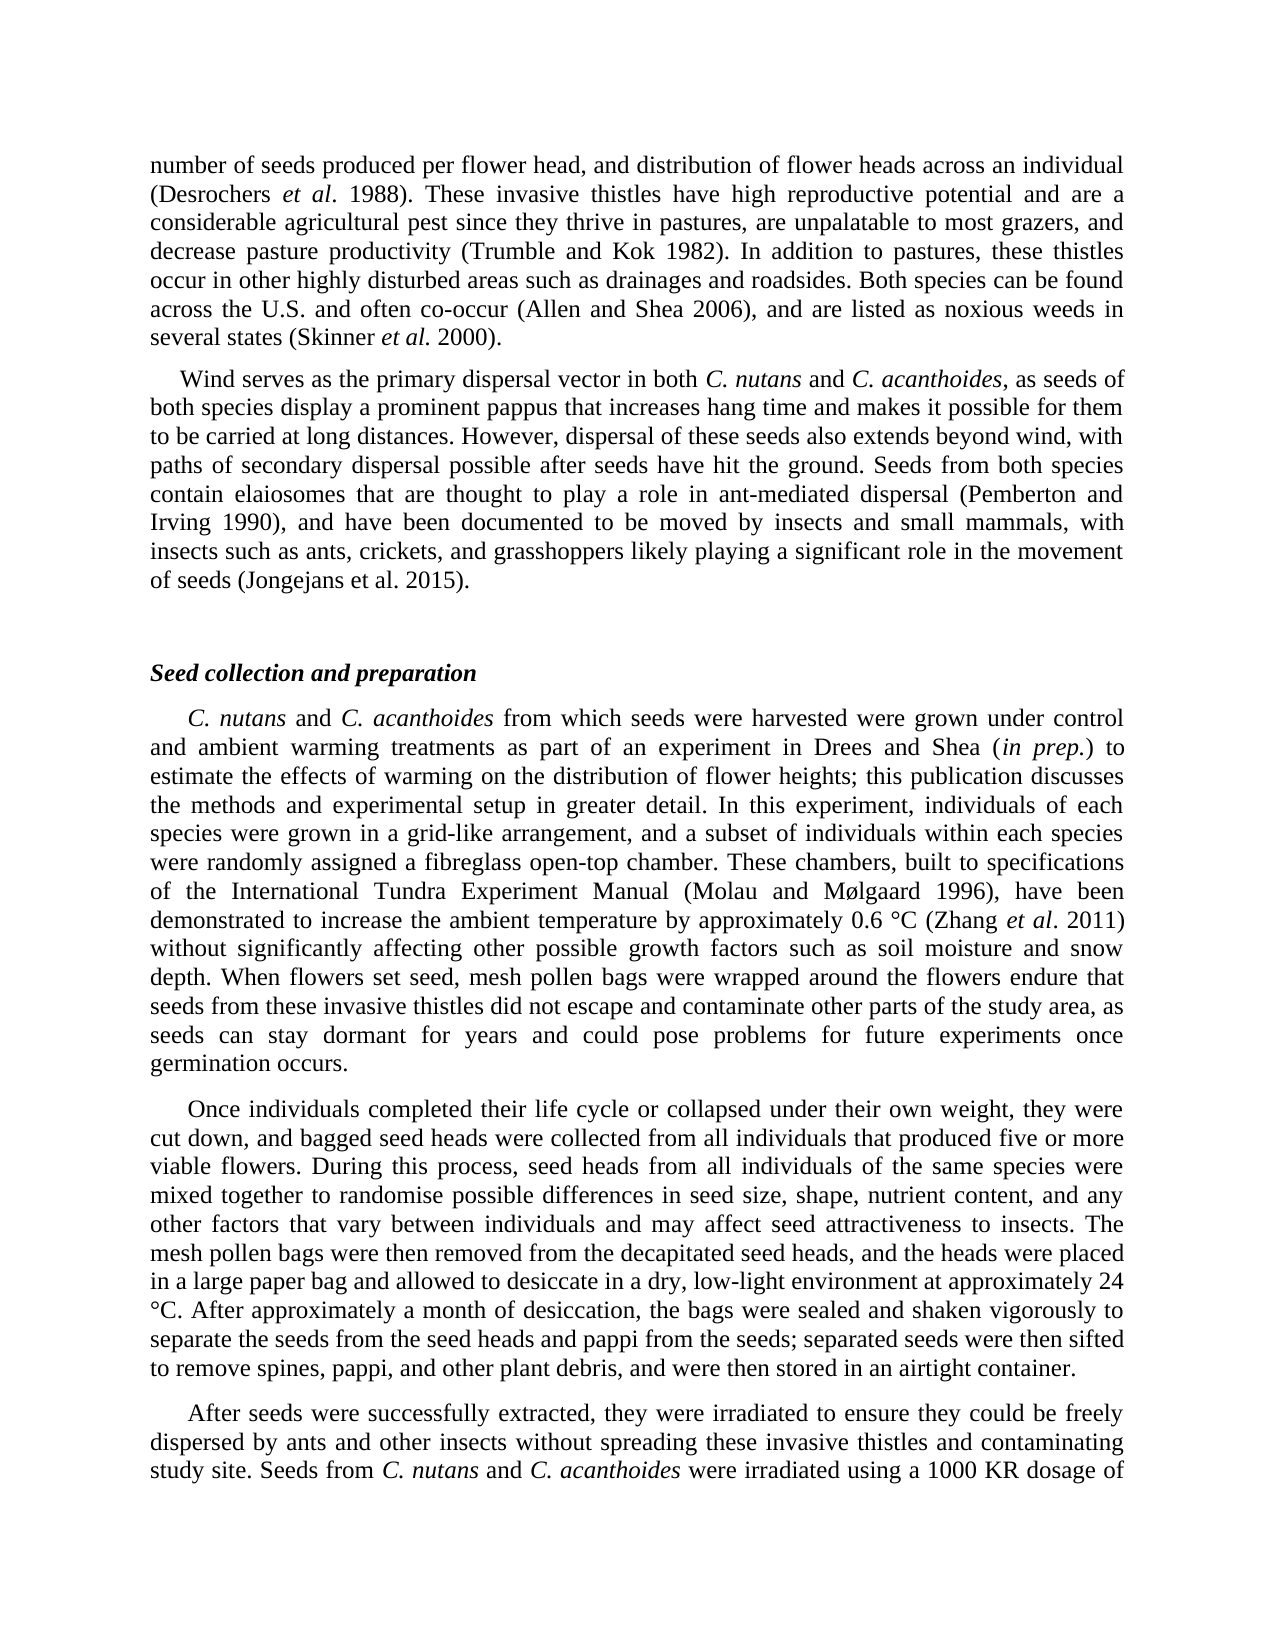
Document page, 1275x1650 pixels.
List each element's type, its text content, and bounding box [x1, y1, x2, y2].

text Once individuals completed their life cycle or collapsed under their own weight, they were cut down, and bagged seed heads were collected from all individuals that produced five or more viable flowers. During this process, seed heads from all individuals of the same species were mixed together to randomise possible differences in seed size, shape, nutrient content, and any other factors that vary between individuals and may affect seed attractiveness to insects. The mesh pollen bags were then removed from the decapitated seed heads, and the heads were placed in a large paper bag and allowed to desiccate in a dry, low-light environment at approximately 24 °C. After approximately a month of desiccation, the bags were sealed and shaken vigorously to separate the seeds from the seed heads and pappi from the seeds; separated seeds were then sifted to remove spines, pappi, and other plant debris, and were then stored in an airtight container. [150, 1094, 1125, 1381]
text Seed collection and preparation [150, 658, 1125, 687]
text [150, 150, 1125, 351]
text Wind serves as the primary dispersal vector in both C. nutans and C. acanthoides, as seeds of both species display a prominent pappus that increases hang time and makes it possible for them to be carried at long distances. However, dispersal of these seeds also extends beyond wind, with paths of secondary dispersal possible after seeds have hit the ground. Seeds from both species contain elaiosomes that are thought to play a role in ant-mediated dispersal (Pemberton and Irving 1990), and have been documented to be moved by insects and small mammals, with insects such as ants, crickets, and grasshoppers likely playing a significant role in the movement of seeds (Jongejans et al. 2015). [150, 364, 1125, 594]
text C. nutans and C. acanthoides from which seeds were harvested were grown under control and ambient warming treatments as part of an experiment in Drees and Shea (in prep.) to estimate the effects of warming on the distribution of flower heights; this publication discusses the methods and experimental setup in greater detail. In this experiment, individuals of each species were grown in a grid-like arrangement, and a subset of individuals within each species were randomly assigned a fibreglass open-top chamber. These chambers, built to specifications of the International Tundra Experiment Manual (Molau and Mølgaard 1996), have been demonstrated to increase the ambient temperature by approximately 0.6 °C (Zhang et al. 2011) without significantly affecting other possible growth factors such as soil moisture and snow depth. When flowers set seed, mesh pollen bags were wrapped around the flowers endure that seeds from these invasive thistles did not escape and contaminate other parts of the study area, as seeds can stay dormant for years and could pose problems for future experiments once germination occurs. [150, 703, 1125, 1077]
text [150, 1398, 1125, 1484]
